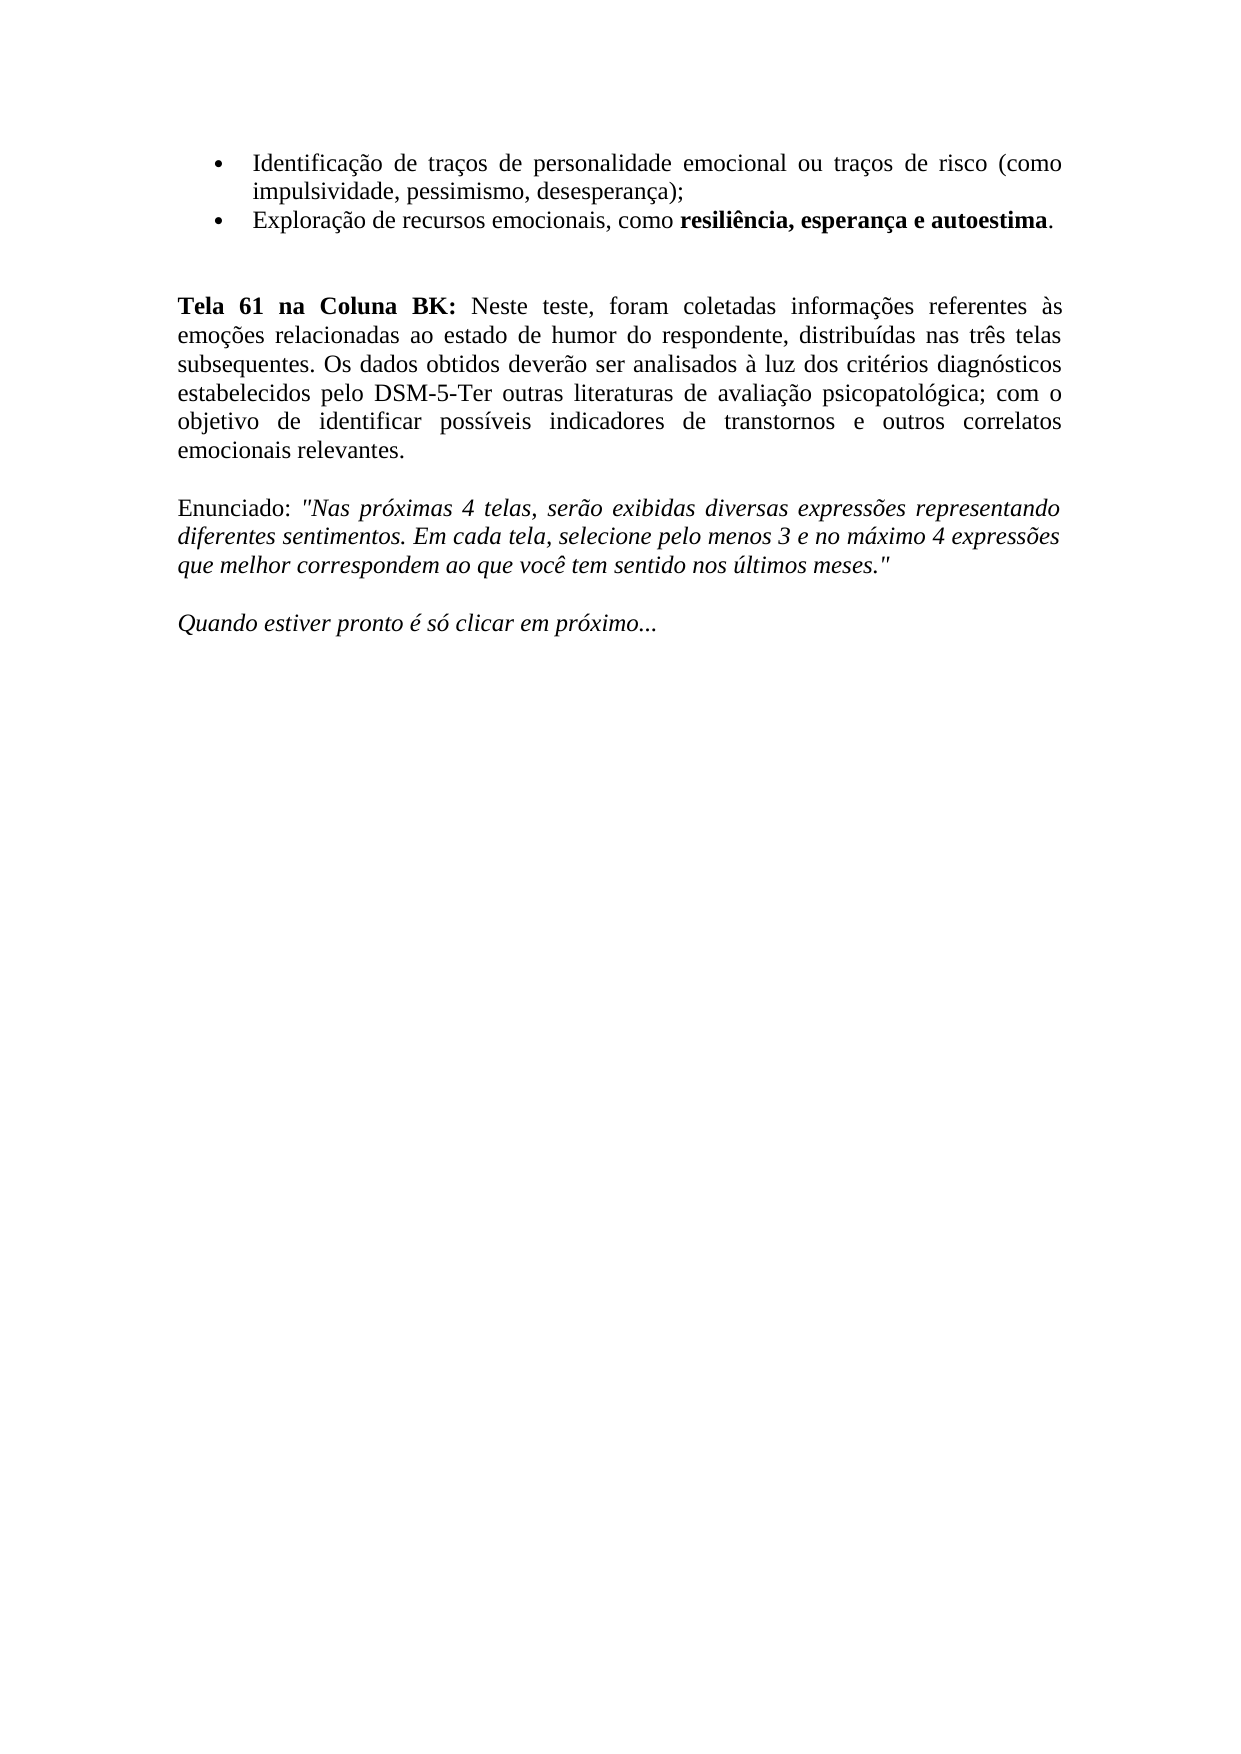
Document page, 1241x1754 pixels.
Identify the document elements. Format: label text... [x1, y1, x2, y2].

list Exploração de recursos emocionais, como resiliência, esperança e autoestima. [215, 205, 1063, 234]
list Identificação de traços de personalidade emocional ou traços de risco (como impulsividade, pessimismo, desesperança); [215, 148, 1063, 205]
list Tela 61 na Coluna BK: Neste teste, foram coletadas informações referentes às emoções relacionadas ao estado de humor do respondente, distribuídas nas três telas subsequentes. Os dados obtidos deverão ser analisados à luz dos critérios diagnósticos estabelecidos pelo DSM-5-Ter outras literaturas de avaliação psicopatológica; com o objetivo de identificar possíveis indicadores de transtornos e outros correlatos emocionais relevantes. [177, 291, 1063, 464]
list Quando estiver pronto é só clicar em próximo... [177, 608, 1063, 636]
text Enunciado: "Nas próximas 4 telas, serão exibidas diversas expressões representando diferentes sentimentos. Em cada tela, selecione pelo menos 3 e no máximo 4 expressões que melhor correspondem ao que você tem sentido nos últimos meses." [177, 493, 1063, 579]
